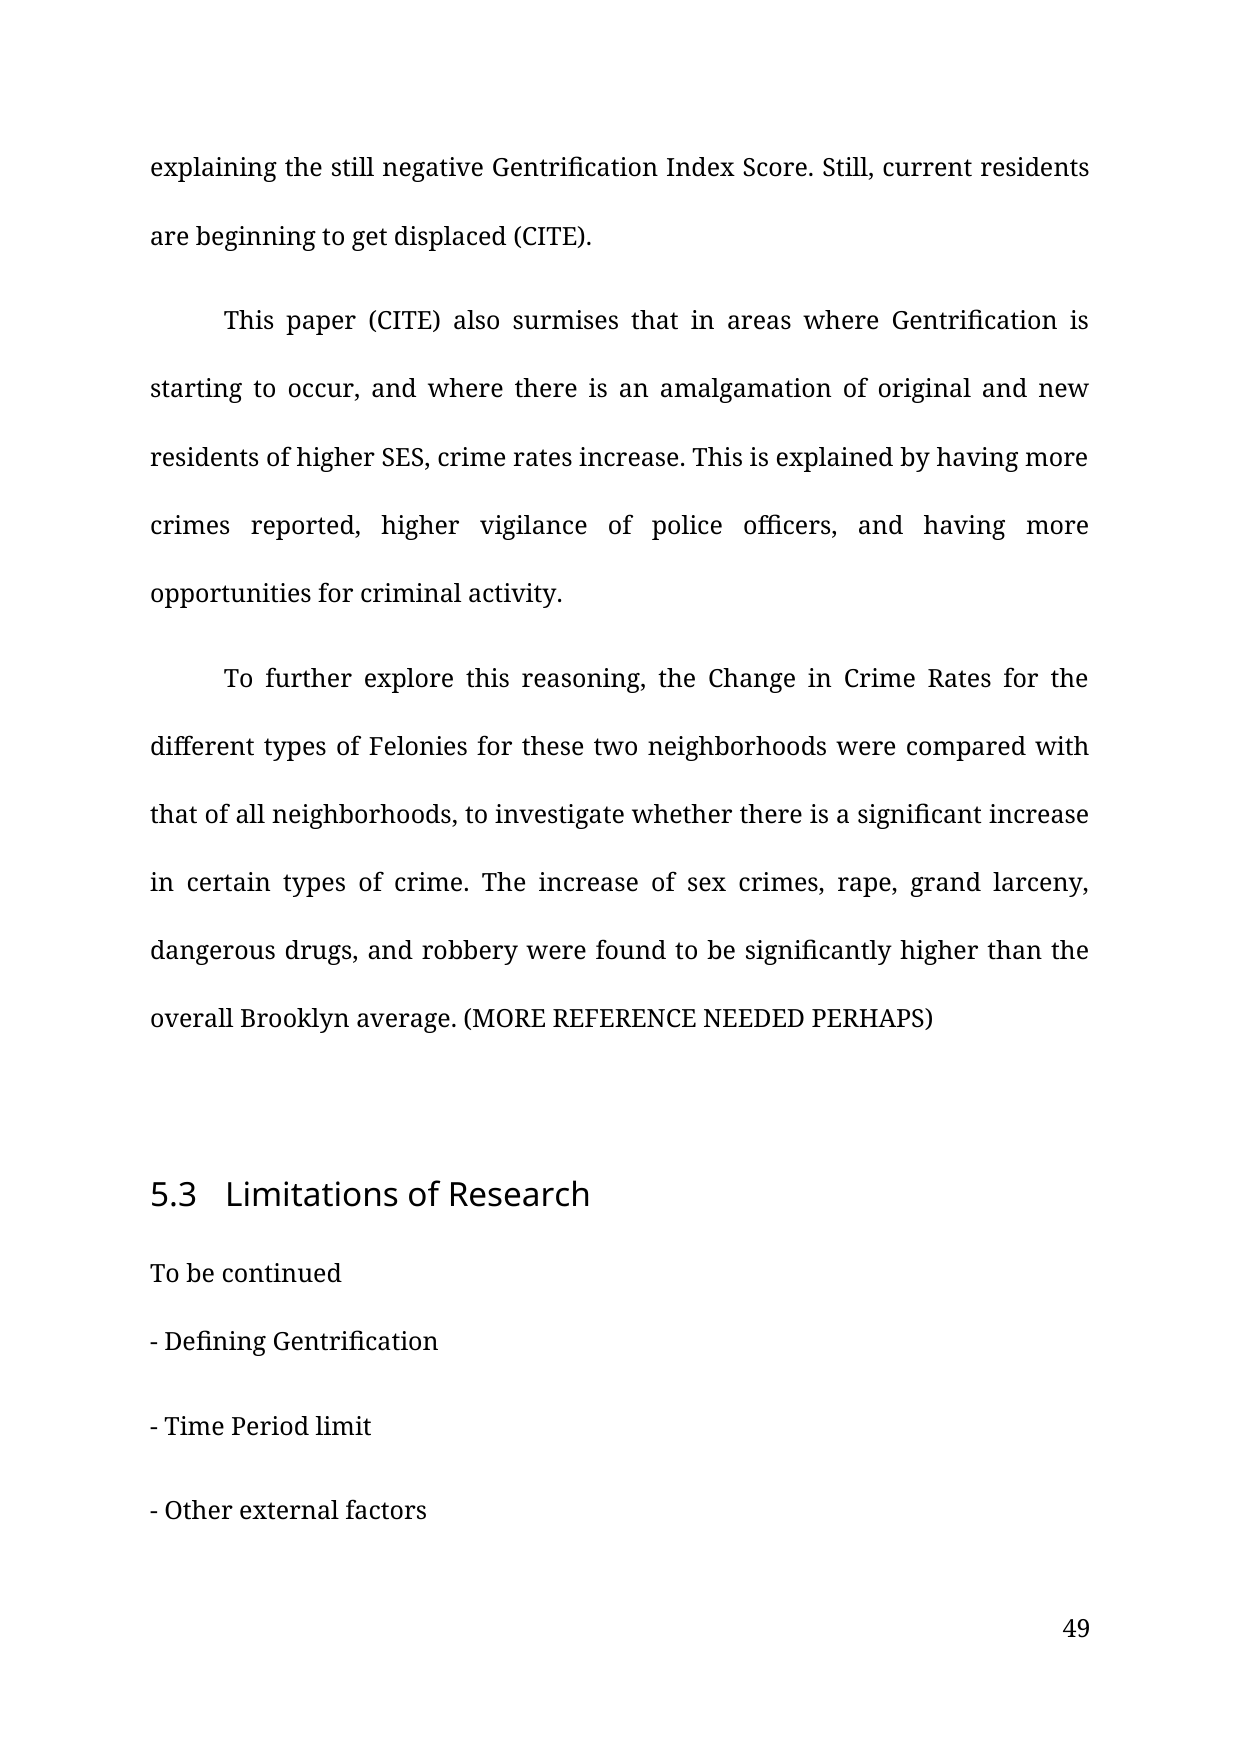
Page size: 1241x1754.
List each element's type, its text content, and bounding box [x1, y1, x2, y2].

text - Time Period limit [150, 1408, 1090, 1442]
text - Other external factors [150, 1493, 1090, 1527]
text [150, 150, 1090, 252]
subtitle Limitations of Research [150, 1170, 1090, 1216]
text This paper (CITE) also surmises that in areas where Gentrification is starting to occur, and where there is an amalgamation of original and new residents of higher SES, crime rates increase. This is explained by having more crimes reported, higher vigilance of police officers, and having more opportunities for criminal activity. [150, 303, 1090, 609]
text To further explore this reasoning, the Change in Crime Rates for the different types of Felonies for these two neighborhoods were compared with that of all neighborhoods, to investigate whether there is a significant increase in certain types of crime. The increase of sex crimes, rape, grand larceny, dangerous drugs, and robbery were found to be significantly higher than the overall Brooklyn average. (MORE REFERENCE NEEDED PERHAPS) [150, 660, 1090, 1035]
text To be continued - Defining Gentrification [150, 1255, 1090, 1357]
